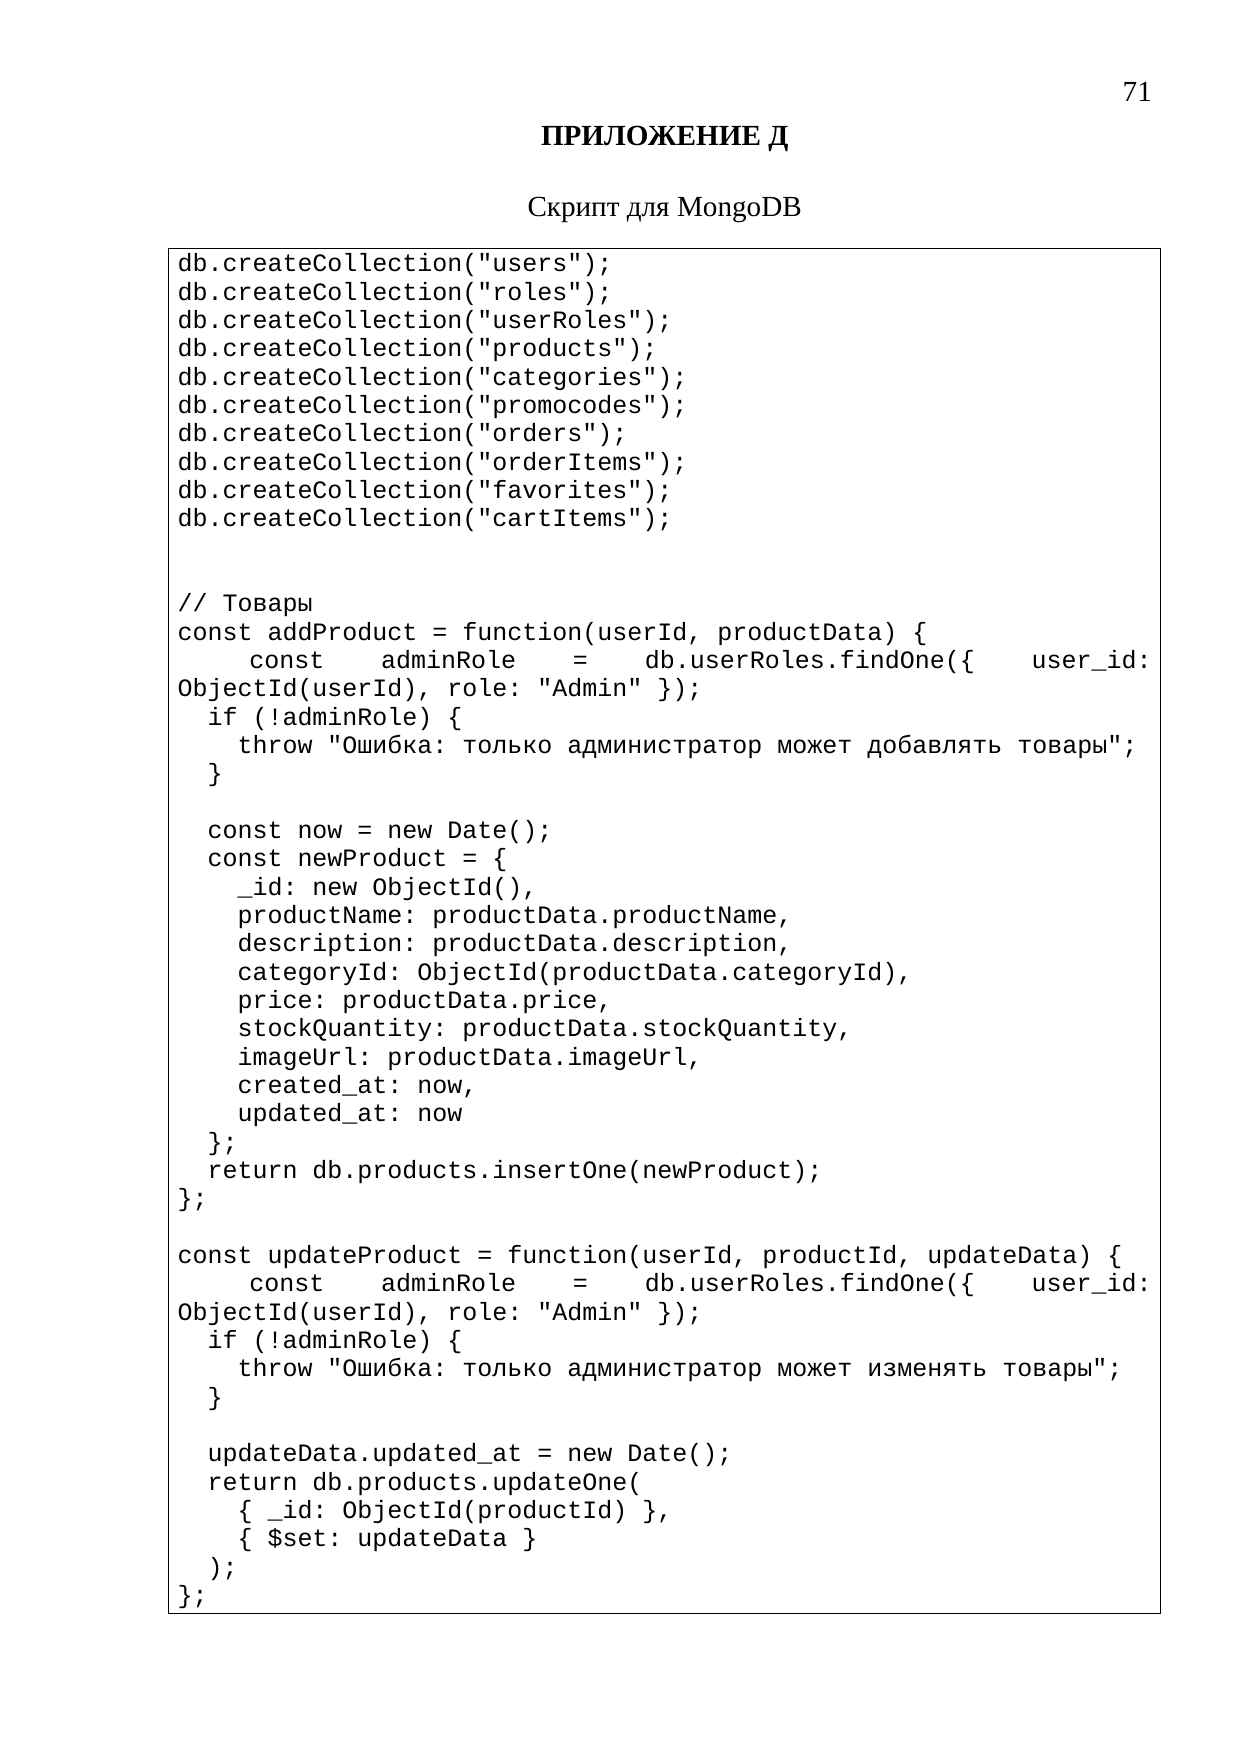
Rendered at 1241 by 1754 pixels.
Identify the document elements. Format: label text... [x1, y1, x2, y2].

text db.createCollection("products"); [177, 336, 1152, 364]
text const newProduct = { [177, 846, 1152, 874]
text throw "Ошибка: только администратор может добавлять товары"; [177, 732, 1152, 761]
text const updateProduct = function(userId, productId, updateData) { [177, 1242, 1152, 1271]
text created_at: now, [177, 1072, 1152, 1101]
text const adminRole = db.userRoles.findOne({ user_id: ObjectId(userId), role: "Admin" }); [177, 647, 1152, 704]
text updated_at: now [177, 1101, 1152, 1129]
text throw "Ошибка: только администратор может изменять товары"; [177, 1356, 1152, 1384]
text if (!adminRole) { [177, 704, 1152, 732]
text db.createCollection("userRoles"); [177, 307, 1152, 336]
text const now = new Date(); [177, 817, 1152, 846]
text db.createCollection("users"); [169, 249, 1160, 279]
text db.createCollection("roles"); [177, 279, 1152, 307]
text description: productData.description, [177, 931, 1152, 959]
text }; [177, 1129, 1152, 1157]
text db.createCollection("cartItems"); [177, 506, 1152, 534]
text db.createCollection("orders"); [177, 421, 1152, 449]
text if (!adminRole) { [177, 1327, 1152, 1356]
text db.createCollection("orderItems"); [177, 449, 1152, 477]
text price: productData.price, [177, 987, 1152, 1016]
text { $set: updateData } [177, 1526, 1152, 1554]
text const adminRole = db.userRoles.findOne({ user_id: ObjectId(userId), role: "Admin" }); [177, 1271, 1152, 1327]
text updateData.updated_at = new Date(); [177, 1441, 1152, 1469]
text const addProduct = function(userId, productData) { [177, 619, 1152, 647]
text imageUrl: productData.imageUrl, [177, 1044, 1152, 1072]
text } [177, 761, 1152, 789]
text stockQuantity: productData.stockQuantity, [177, 1016, 1152, 1044]
subtitle ПРИЛОЖЕНИЕ Д [177, 118, 1152, 152]
text { _id: ObjectId(productId) }, [177, 1497, 1152, 1526]
text }; [177, 1186, 1152, 1214]
text productName: productData.productName, [177, 902, 1152, 931]
text db.createCollection("promocodes"); [177, 392, 1152, 421]
text return db.products.updateOne( [177, 1469, 1152, 1497]
text // Товары [177, 591, 1152, 619]
text _id: new ObjectId(), [177, 874, 1152, 902]
text categoryId: ObjectId(productData.categoryId), [177, 959, 1152, 987]
text } [177, 1384, 1152, 1412]
text }; [169, 1579, 1160, 1613]
text Скрипт для MongoDB [177, 189, 1152, 223]
text ); [177, 1554, 1152, 1579]
text db.createCollection("categories"); [177, 364, 1152, 392]
text db.createCollection("favorites"); [177, 477, 1152, 506]
text return db.products.insertOne(newProduct); [177, 1157, 1152, 1186]
